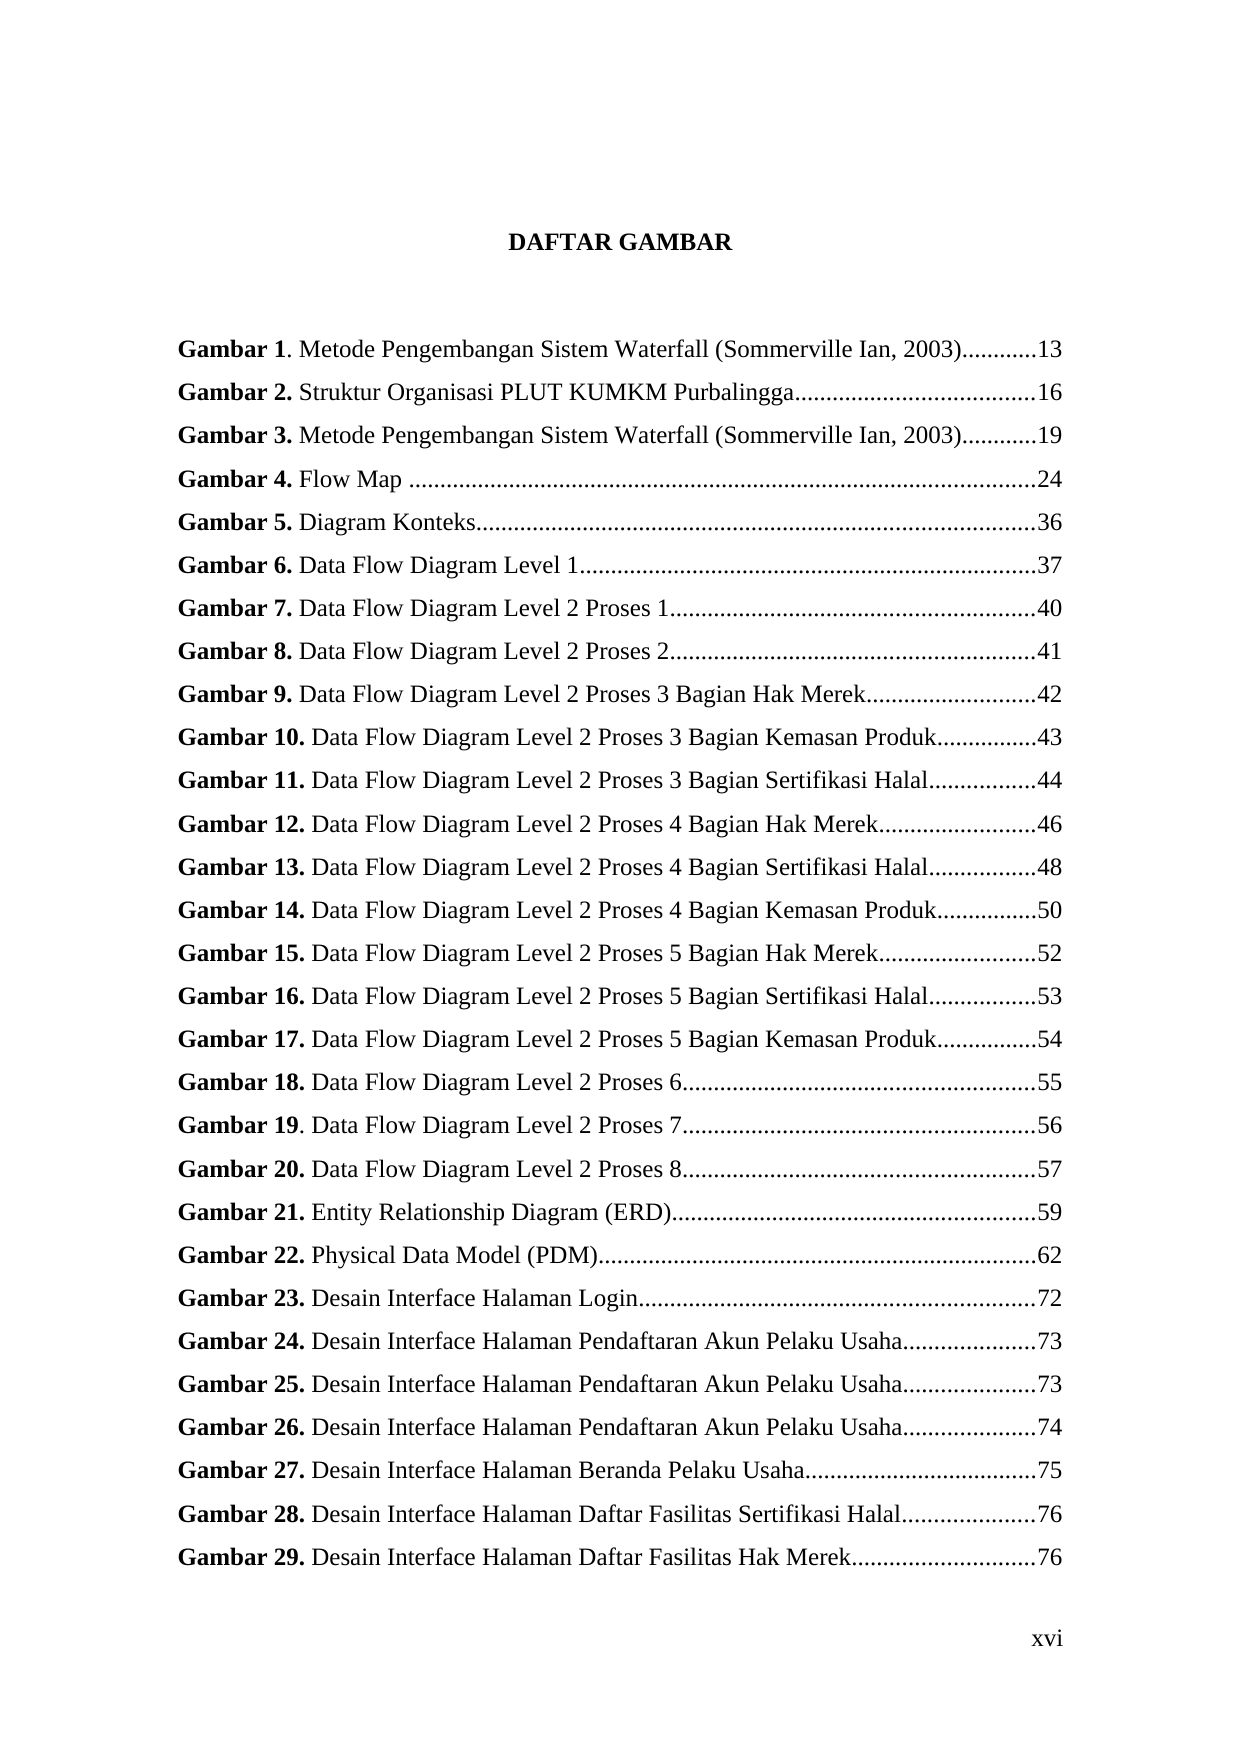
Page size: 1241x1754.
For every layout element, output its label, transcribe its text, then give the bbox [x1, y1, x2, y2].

text Gambar 17. Data Flow Diagram Level 2 Proses 5 Bagian Kemasan Produk 54 [177, 1024, 1063, 1053]
text Gambar 16. Data Flow Diagram Level 2 Proses 5 Bagian Sertifikasi Halal 53 [177, 981, 1063, 1010]
text Gambar 7. Data Flow Diagram Level 2 Proses 1 40 [177, 593, 1063, 622]
text Gambar 20. Data Flow Diagram Level 2 Proses 8 57 [177, 1154, 1063, 1182]
text Gambar 11. Data Flow Diagram Level 2 Proses 3 Bagian Sertifikasi Halal 44 [177, 766, 1063, 794]
text Gambar 10. Data Flow Diagram Level 2 Proses 3 Bagian Kemasan Produk 43 [177, 722, 1063, 751]
text Gambar 3. Metode Pengembangan Sistem Waterfall (Sommerville Ian, 2003) 19 [177, 421, 1063, 449]
text Gambar 2. Struktur Organisasi PLUT KUMKM Purbalingga 16 [177, 377, 1063, 406]
text Gambar 22. Physical Data Model (PDM) 62 [177, 1240, 1063, 1269]
subtitle DAFTAR GAMBAR [177, 227, 1063, 256]
text Gambar 14. Data Flow Diagram Level 2 Proses 4 Bagian Kemasan Produk 50 [177, 895, 1063, 924]
text Gambar 26. Desain Interface Halaman Pendaftaran Akun Pelaku Usaha 74 [177, 1412, 1063, 1441]
text Gambar 29. Desain Interface Halaman Daftar Fasilitas Hak Merek 76 [177, 1542, 1063, 1571]
text Gambar 18. Data Flow Diagram Level 2 Proses 6 55 [177, 1067, 1063, 1096]
text Gambar 1. Metode Pengembangan Sistem Waterfall (Sommerville Ian, 2003) 13 [177, 334, 1063, 363]
text Gambar 21. Entity Relationship Diagram (ERD) 59 [177, 1197, 1063, 1226]
text Gambar 19. Data Flow Diagram Level 2 Proses 7 56 [177, 1111, 1063, 1139]
text Gambar 23. Desain Interface Halaman Login 72 [177, 1283, 1063, 1312]
text Gambar 12. Data Flow Diagram Level 2 Proses 4 Bagian Hak Merek 46 [177, 809, 1063, 837]
text Gambar 6. Data Flow Diagram Level 1 37 [177, 550, 1063, 579]
text Gambar 5. Diagram Konteks 36 [177, 507, 1063, 536]
text Gambar 9. Data Flow Diagram Level 2 Proses 3 Bagian Hak Merek 42 [177, 679, 1063, 708]
text Gambar 15. Data Flow Diagram Level 2 Proses 5 Bagian Hak Merek 52 [177, 938, 1063, 967]
text Gambar 24. Desain Interface Halaman Pendaftaran Akun Pelaku Usaha 73 [177, 1326, 1063, 1355]
text Gambar 28. Desain Interface Halaman Daftar Fasilitas Sertifikasi Halal 76 [177, 1499, 1063, 1527]
text Gambar 27. Desain Interface Halaman Beranda Pelaku Usaha 75 [177, 1456, 1063, 1484]
text Gambar 13. Data Flow Diagram Level 2 Proses 4 Bagian Sertifikasi Halal 48 [177, 852, 1063, 881]
text Gambar 8. Data Flow Diagram Level 2 Proses 2 41 [177, 636, 1063, 665]
text Gambar 4. Flow Map 24 [177, 464, 1063, 492]
text Gambar 25. Desain Interface Halaman Pendaftaran Akun Pelaku Usaha 73 [177, 1369, 1063, 1398]
